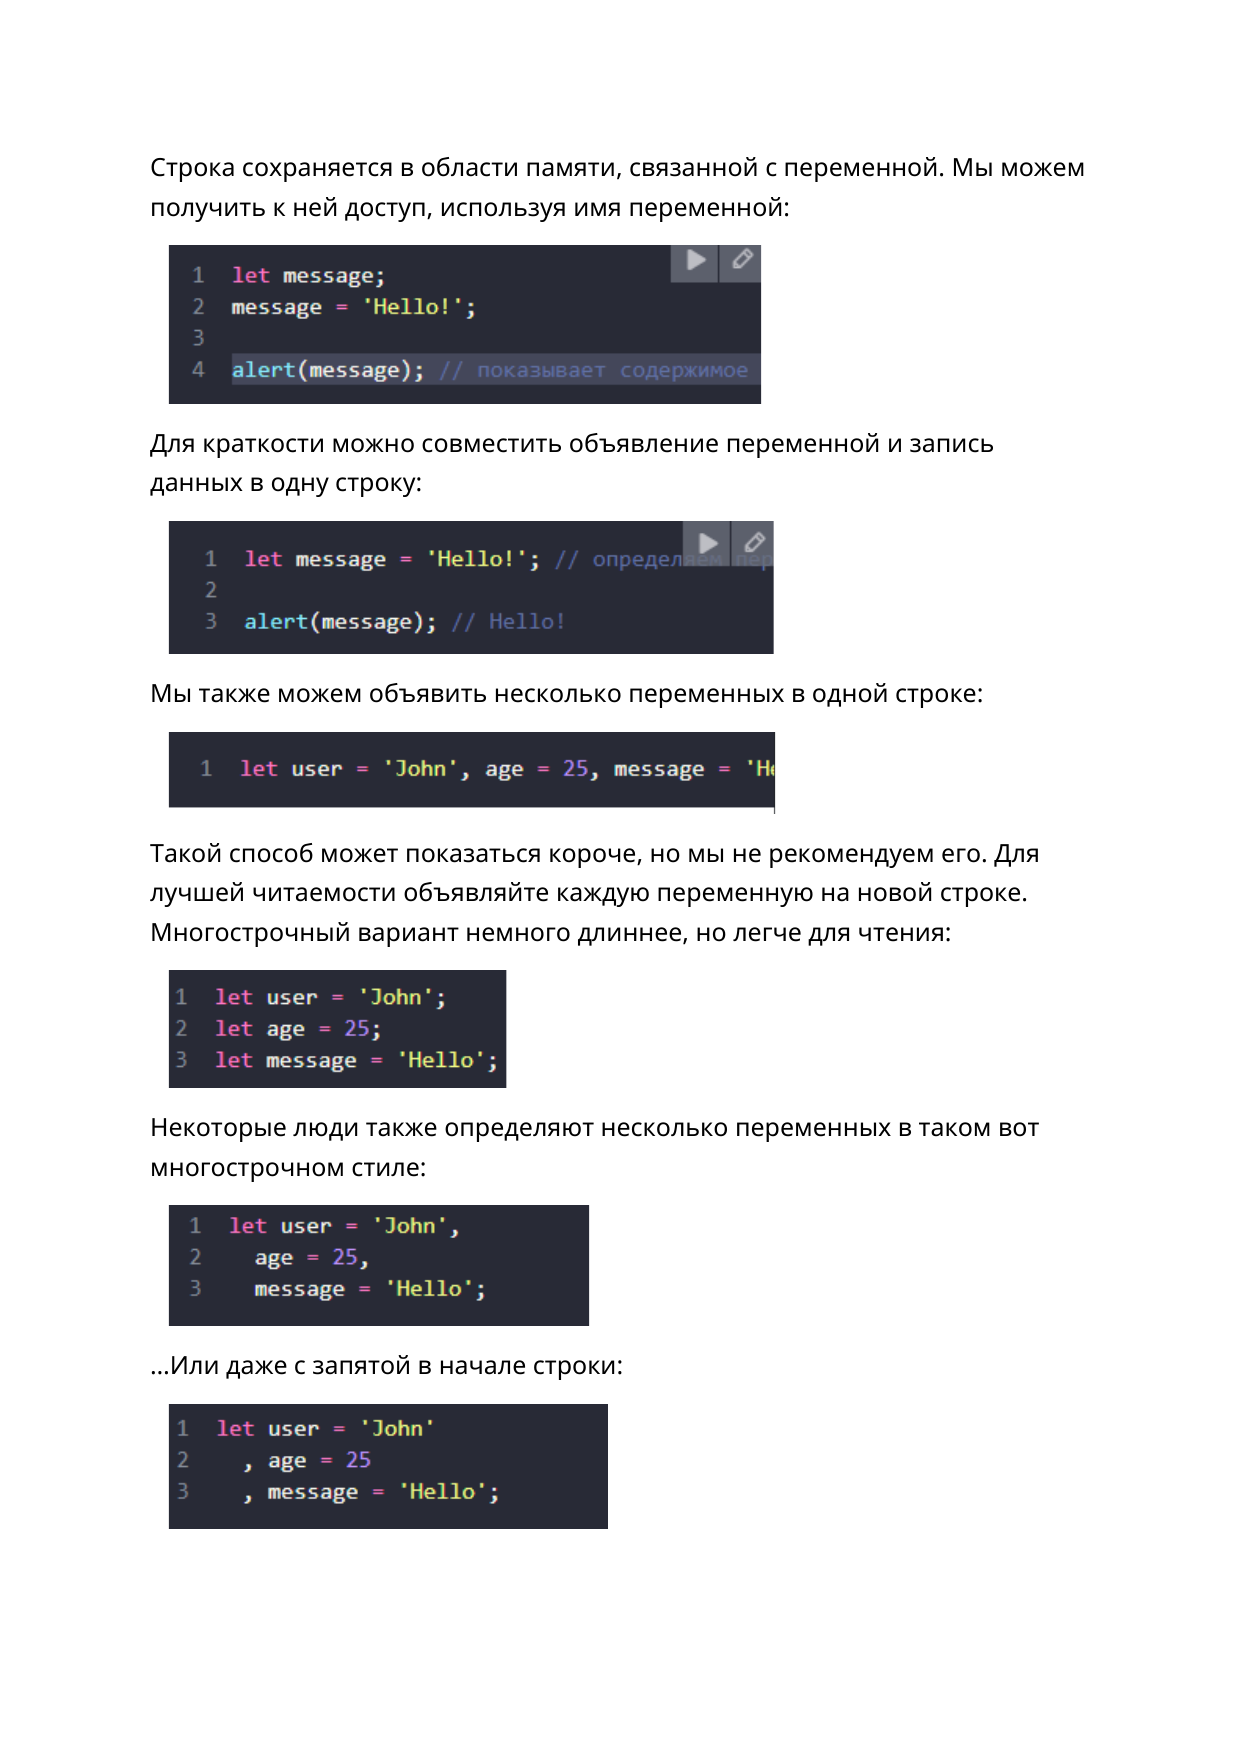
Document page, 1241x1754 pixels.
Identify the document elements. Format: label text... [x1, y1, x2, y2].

text Некоторые люди также определяют несколько переменных в таком вот многострочном стиле: [150, 1110, 1090, 1183]
text Мы также можем объявить несколько переменных в одной строке: [150, 676, 1090, 710]
text Такой способ может показаться короче, но мы не рекомендуем его. Для лучшей читаемости объявляйте каждую переменную на новой строке. Многострочный вариант немного длиннее, но легче для чтения: [150, 836, 1090, 948]
text Строка сохраняется в области памяти, связанной с переменной. Мы можем получить к ней доступ, используя имя переменной: [150, 150, 1090, 223]
text …Или даже с запятой в начале строки: [150, 1348, 1090, 1382]
text Для краткости можно совместить объявление переменной и запись данных в одну строку: [150, 426, 1090, 499]
